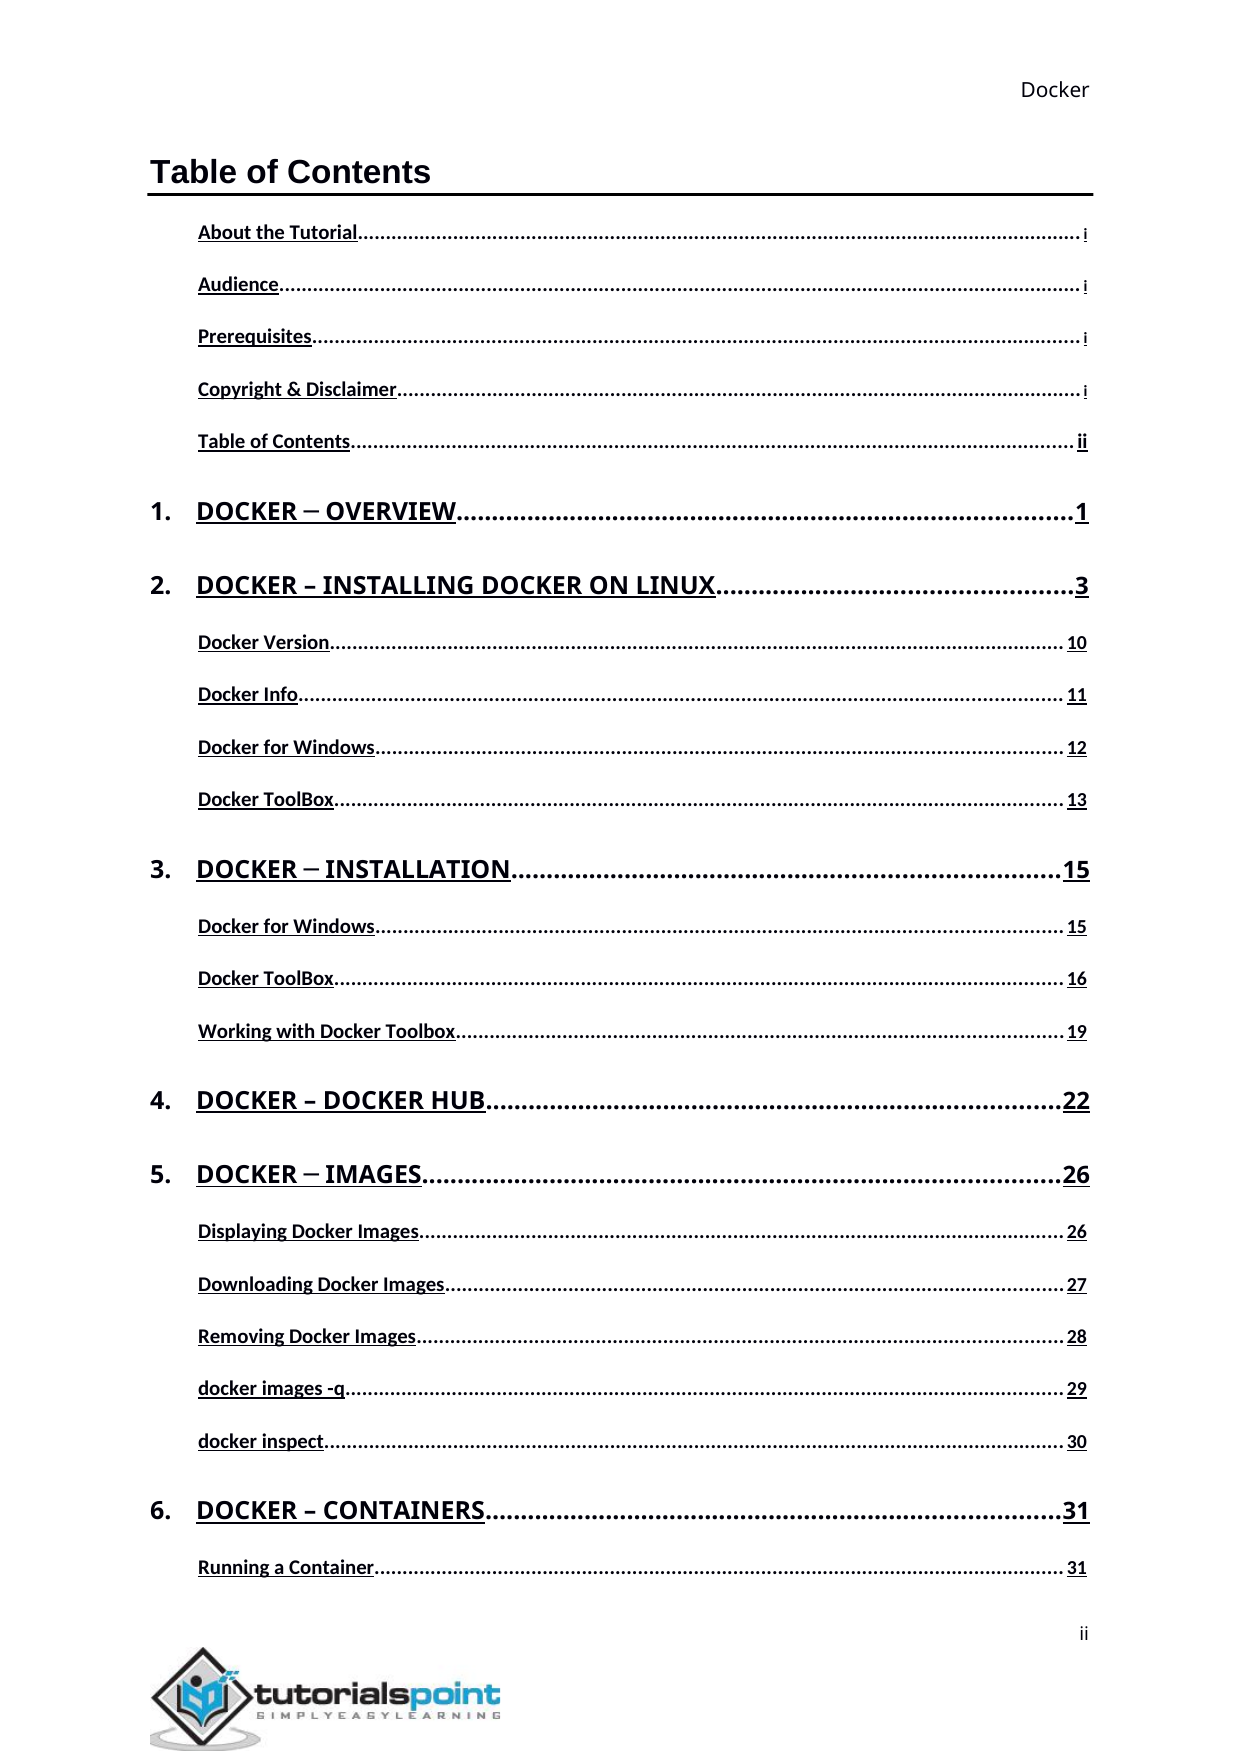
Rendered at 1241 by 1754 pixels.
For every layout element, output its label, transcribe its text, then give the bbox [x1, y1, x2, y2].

text 2. DOCKER – INSTALLING DOCKER ON LINUX 3 [150, 567, 1090, 601]
text Docker ToolBox 16 [198, 965, 1090, 991]
text 3. DOCKER ─ INSTALLATION 15 [150, 851, 1090, 885]
text Working with Docker Toolbox 19 [198, 1018, 1090, 1043]
text Docker ToolBox 13 [198, 787, 1090, 812]
text 5. DOCKER ─ IMAGES 26 [150, 1157, 1090, 1191]
text 4. DOCKER – DOCKER HUB 22 [150, 1083, 1090, 1117]
picture [150, 1647, 501, 1751]
text 6. DOCKER – CONTAINERS 31 [150, 1493, 1090, 1527]
text Docker for Windows 15 [198, 913, 1090, 938]
text About the Tutorial i [198, 219, 1090, 244]
text Copyright & Disclaimer i [198, 376, 1090, 402]
text Running a Container 31 [198, 1554, 1090, 1580]
text Downloading Docker Images 27 [198, 1271, 1090, 1296]
text Table of Contents ii [198, 429, 1090, 454]
text Docker Info 11 [198, 682, 1090, 707]
text Removing Docker Images 28 [198, 1323, 1090, 1348]
text docker images -q 29 [198, 1376, 1090, 1401]
text Docker for Windows 12 [198, 734, 1090, 759]
text Docker Version 10 [198, 629, 1090, 654]
text docker inspect 30 [198, 1428, 1090, 1453]
text Prerequisites i [198, 324, 1090, 349]
text Audience i [198, 272, 1090, 297]
text Displaying Docker Images 26 [198, 1218, 1090, 1244]
text Table of Contents [150, 153, 1090, 191]
text Docker [150, 75, 1089, 103]
text 1. DOCKER ─ OVERVIEW 1 [150, 494, 1090, 528]
